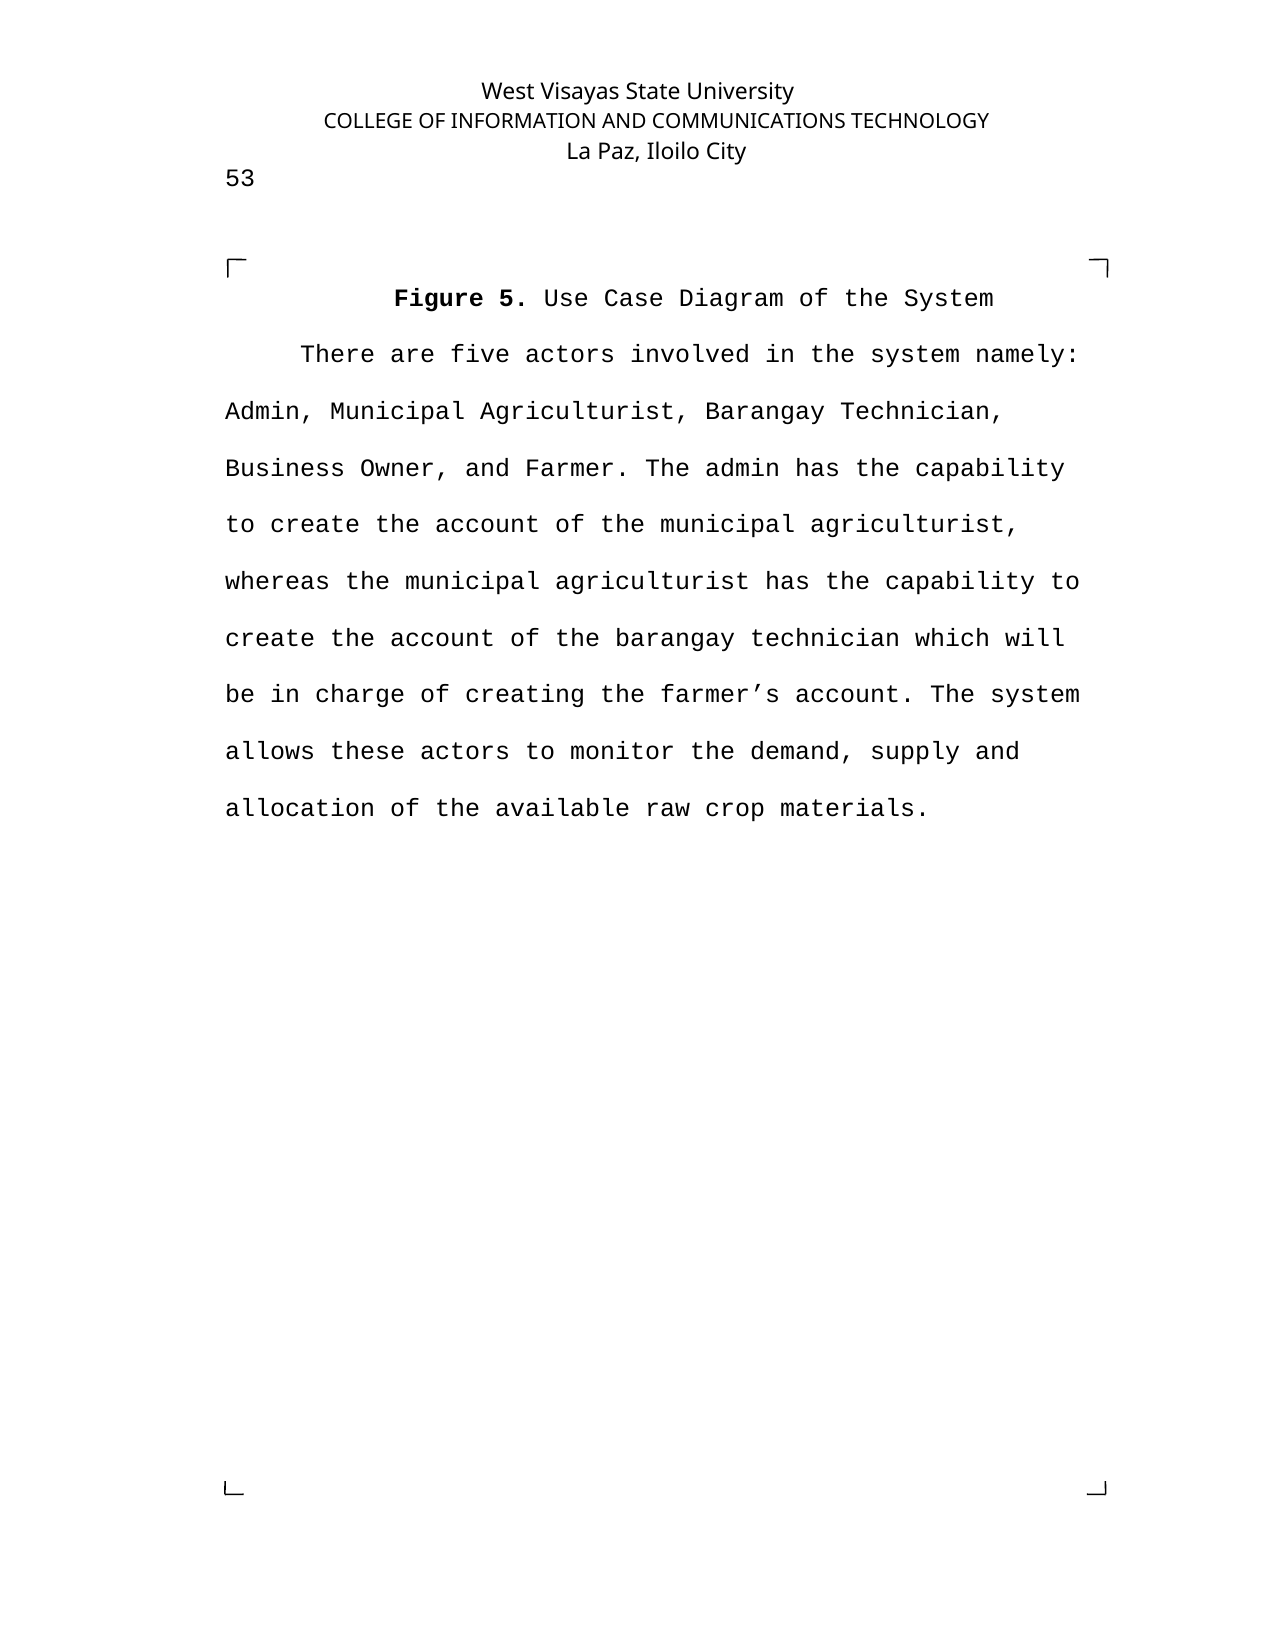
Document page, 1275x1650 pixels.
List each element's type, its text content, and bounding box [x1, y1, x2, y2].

text There are five actors involved in the system namely: Admin, Municipal Agriculturist, Barangay Technician, Business Owner, and Farmer. The admin has the capability to create the account of the municipal agriculturist, whereas the municipal agriculturist has the capability to create the account of the barangay technician which will be in charge of creating the farmer’s account. The system allows these actors to monitor the demand, supply and allocation of the available raw crop materials. [225, 342, 1087, 824]
text Figure 5. Use Case Diagram of the System [225, 285, 1087, 314]
